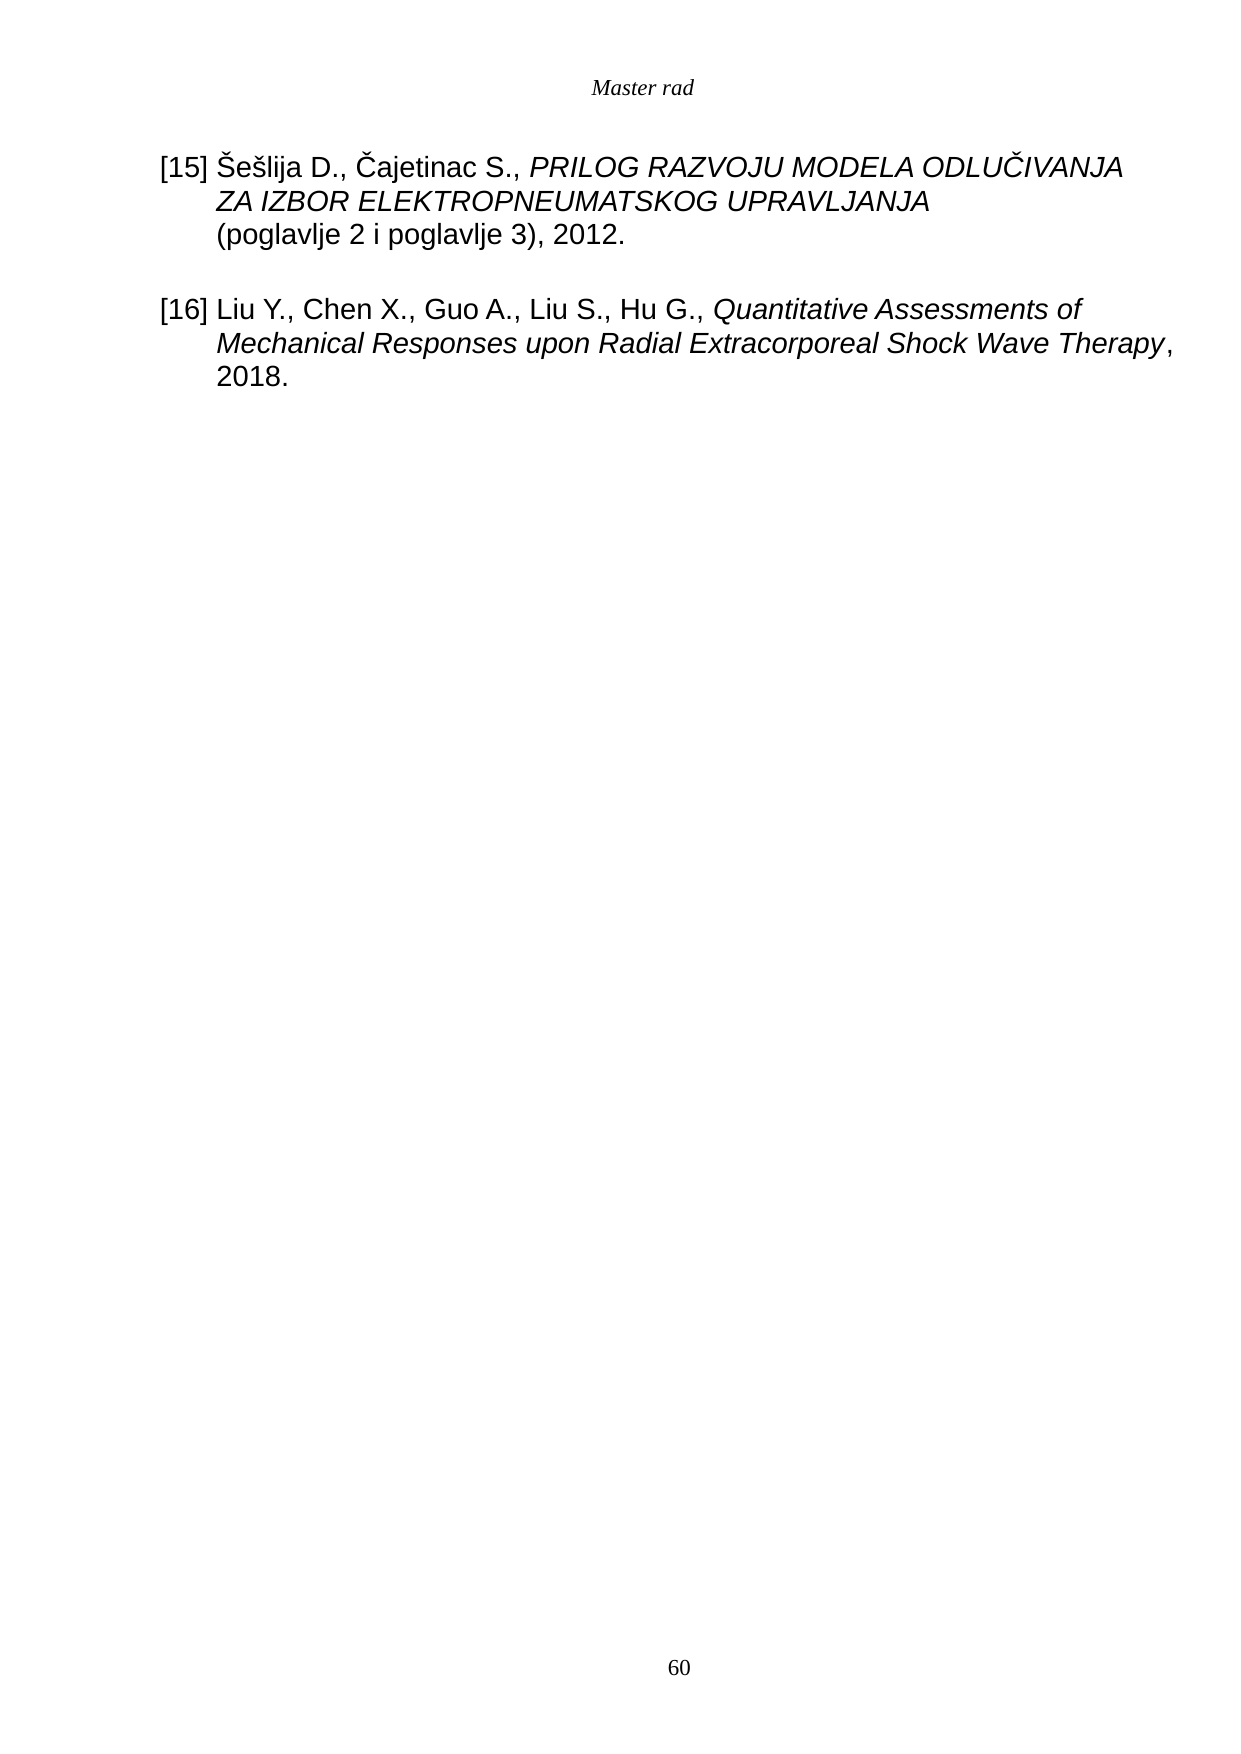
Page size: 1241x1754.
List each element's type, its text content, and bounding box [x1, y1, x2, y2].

text [16] Liu Y., Chen X., Guo A., Liu S., Hu G., Quantitative Assessments of Mechanical Responses upon Radial Extracorporeal Shock Wave Therapy, 2018. [159, 292, 1187, 393]
text [15] Šešlija D., Čajetinac S., PRILOG RAZVOJU MODELA ODLUČIVANJA ZA IZBOR ELEKTROPNEUMATSKOG UPRAVLJANJA (poglavlje 2 i poglavlje 3), 2012. [159, 150, 1128, 251]
